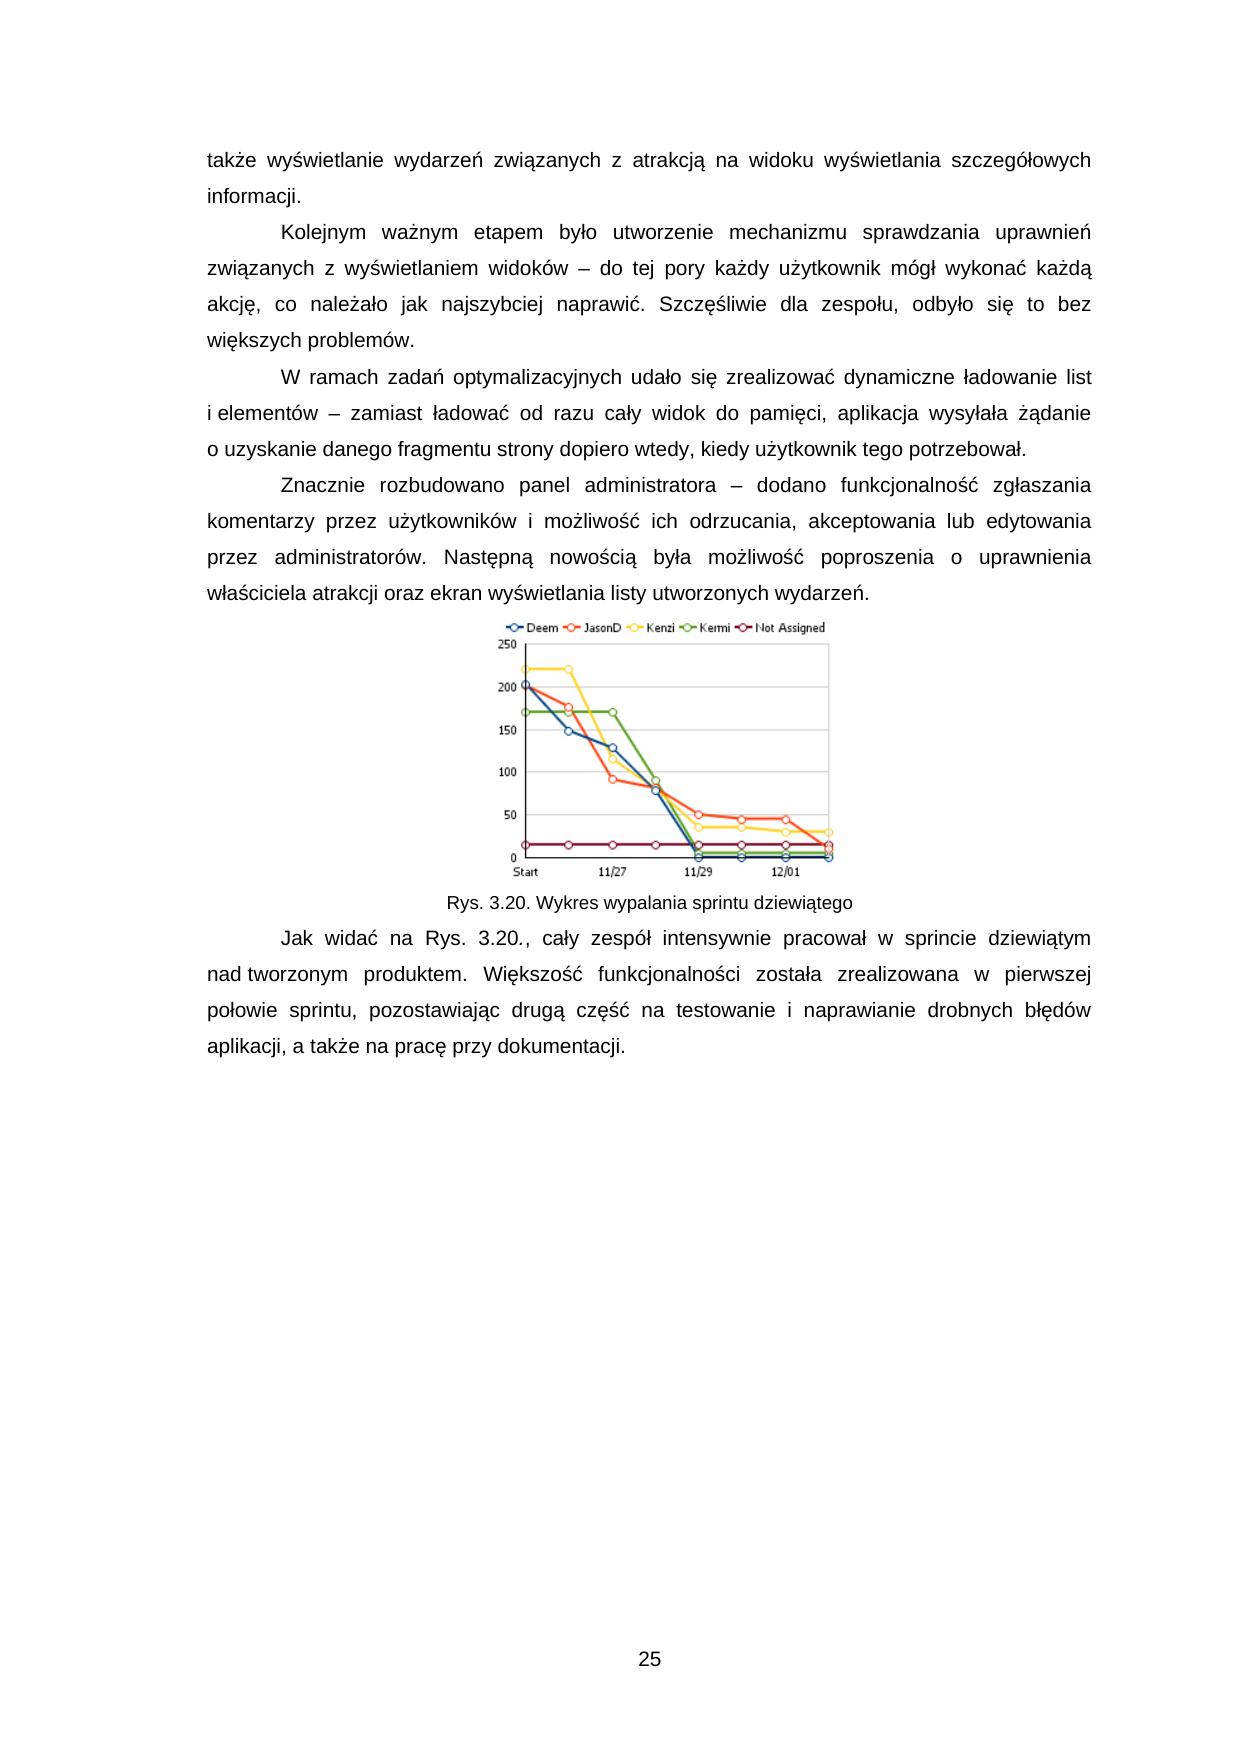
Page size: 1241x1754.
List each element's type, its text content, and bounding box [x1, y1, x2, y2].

picture [491, 617, 846, 880]
text Znacznie rozbudowano panel administratora – dodano funkcjonalność zgłaszania komentarzy przez użytkowników i możliwość ich odrzucania, akceptowania lub edytowania przez administratorów. Następną nowością była możliwość poproszenia o uprawnienia właściciela atrakcji oraz ekran wyświetlania listy utworzonych wydarzeń. [207, 473, 1092, 605]
text Kolejnym ważnym etapem było utworzenie mechanizmu sprawdzania uprawnień związanych z wyświetlaniem widoków – do tej pory każdy użytkownik mógł wykonać każdą akcję, co należało jak najszybciej naprawić. Szczęśliwie dla zespołu, odbyło się to bez większych problemów. [207, 220, 1092, 352]
text W ramach zadań optymalizacyjnych udało się zrealizować dynamiczne ładowanie list i elementów – zamiast ładować od razu cały widok do pamięci, aplikacja wysyłała żądanie o uzyskanie danego fragmentu strony dopiero wtedy, kiedy użytkownik tego potrzebował. [207, 364, 1092, 460]
